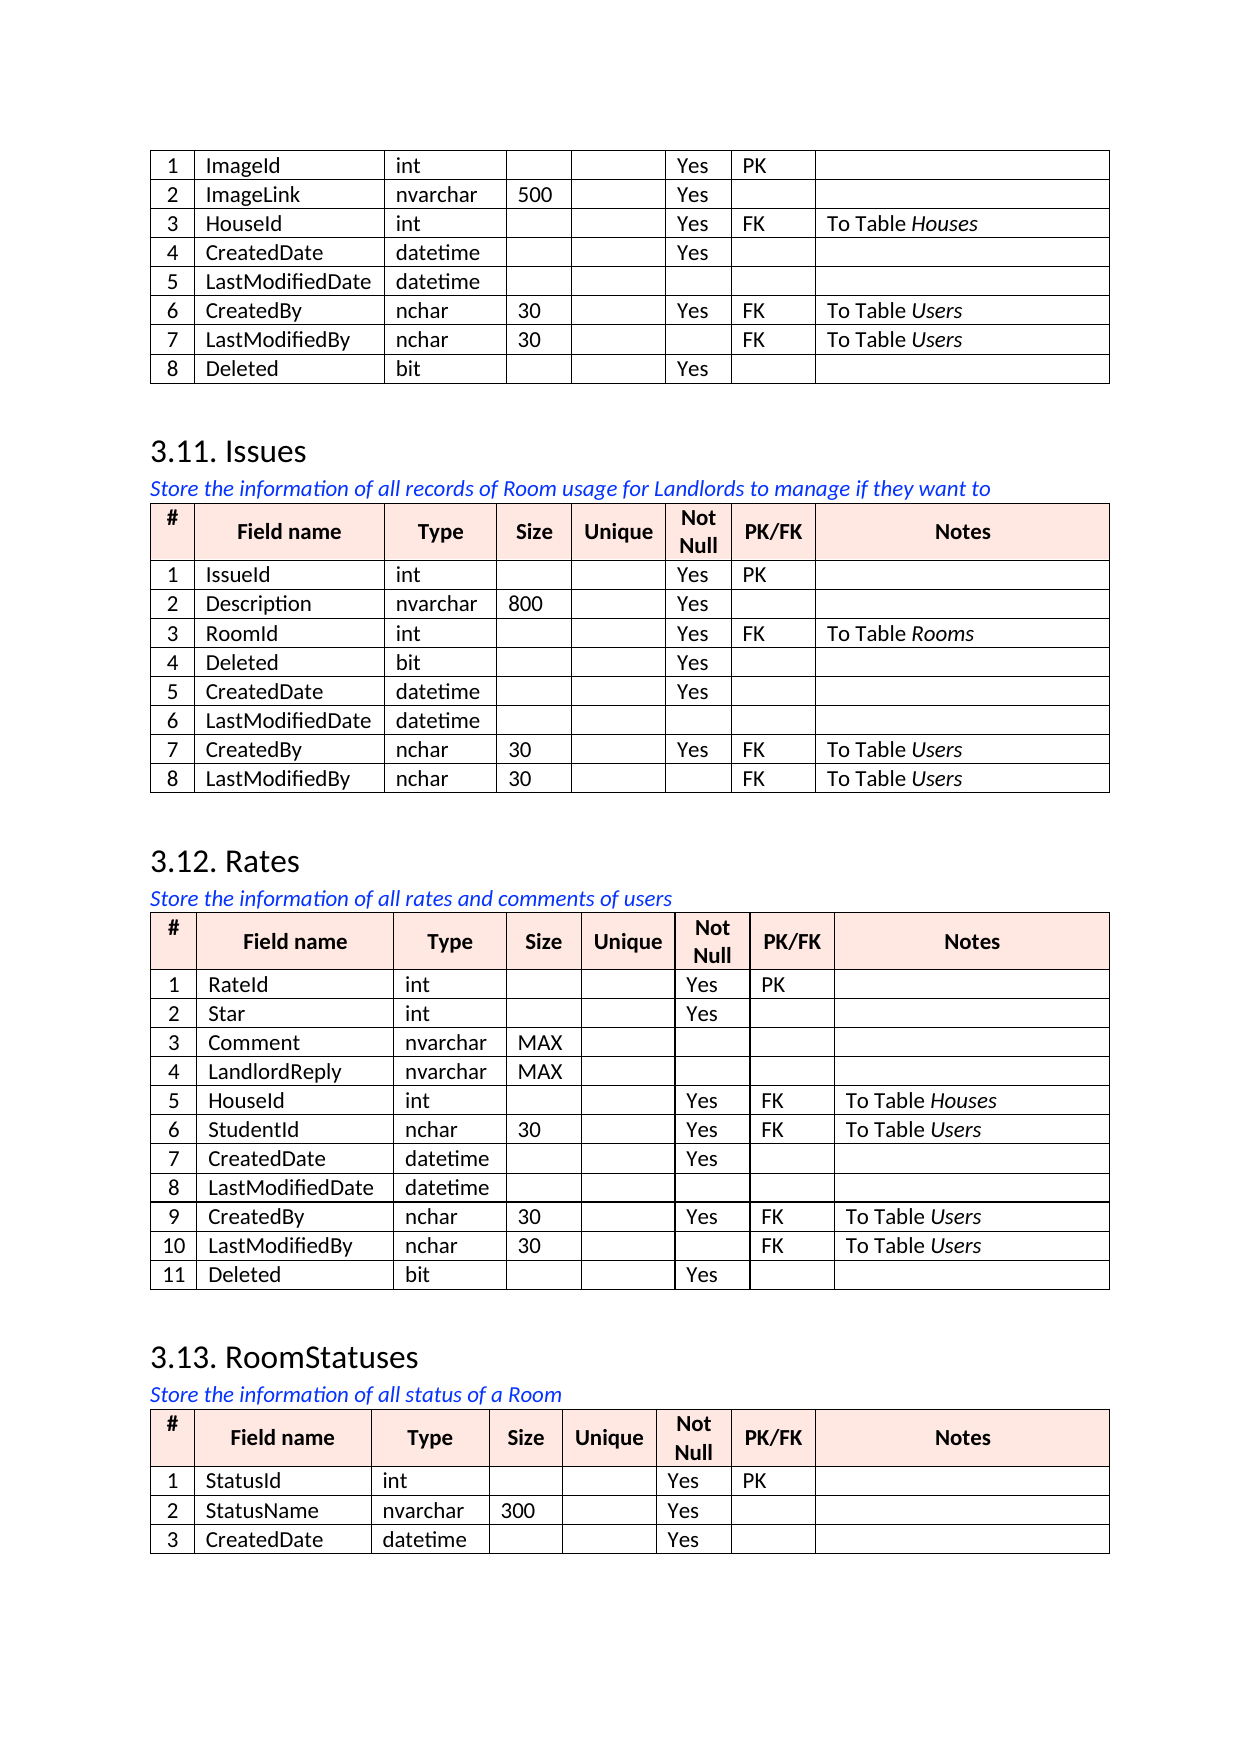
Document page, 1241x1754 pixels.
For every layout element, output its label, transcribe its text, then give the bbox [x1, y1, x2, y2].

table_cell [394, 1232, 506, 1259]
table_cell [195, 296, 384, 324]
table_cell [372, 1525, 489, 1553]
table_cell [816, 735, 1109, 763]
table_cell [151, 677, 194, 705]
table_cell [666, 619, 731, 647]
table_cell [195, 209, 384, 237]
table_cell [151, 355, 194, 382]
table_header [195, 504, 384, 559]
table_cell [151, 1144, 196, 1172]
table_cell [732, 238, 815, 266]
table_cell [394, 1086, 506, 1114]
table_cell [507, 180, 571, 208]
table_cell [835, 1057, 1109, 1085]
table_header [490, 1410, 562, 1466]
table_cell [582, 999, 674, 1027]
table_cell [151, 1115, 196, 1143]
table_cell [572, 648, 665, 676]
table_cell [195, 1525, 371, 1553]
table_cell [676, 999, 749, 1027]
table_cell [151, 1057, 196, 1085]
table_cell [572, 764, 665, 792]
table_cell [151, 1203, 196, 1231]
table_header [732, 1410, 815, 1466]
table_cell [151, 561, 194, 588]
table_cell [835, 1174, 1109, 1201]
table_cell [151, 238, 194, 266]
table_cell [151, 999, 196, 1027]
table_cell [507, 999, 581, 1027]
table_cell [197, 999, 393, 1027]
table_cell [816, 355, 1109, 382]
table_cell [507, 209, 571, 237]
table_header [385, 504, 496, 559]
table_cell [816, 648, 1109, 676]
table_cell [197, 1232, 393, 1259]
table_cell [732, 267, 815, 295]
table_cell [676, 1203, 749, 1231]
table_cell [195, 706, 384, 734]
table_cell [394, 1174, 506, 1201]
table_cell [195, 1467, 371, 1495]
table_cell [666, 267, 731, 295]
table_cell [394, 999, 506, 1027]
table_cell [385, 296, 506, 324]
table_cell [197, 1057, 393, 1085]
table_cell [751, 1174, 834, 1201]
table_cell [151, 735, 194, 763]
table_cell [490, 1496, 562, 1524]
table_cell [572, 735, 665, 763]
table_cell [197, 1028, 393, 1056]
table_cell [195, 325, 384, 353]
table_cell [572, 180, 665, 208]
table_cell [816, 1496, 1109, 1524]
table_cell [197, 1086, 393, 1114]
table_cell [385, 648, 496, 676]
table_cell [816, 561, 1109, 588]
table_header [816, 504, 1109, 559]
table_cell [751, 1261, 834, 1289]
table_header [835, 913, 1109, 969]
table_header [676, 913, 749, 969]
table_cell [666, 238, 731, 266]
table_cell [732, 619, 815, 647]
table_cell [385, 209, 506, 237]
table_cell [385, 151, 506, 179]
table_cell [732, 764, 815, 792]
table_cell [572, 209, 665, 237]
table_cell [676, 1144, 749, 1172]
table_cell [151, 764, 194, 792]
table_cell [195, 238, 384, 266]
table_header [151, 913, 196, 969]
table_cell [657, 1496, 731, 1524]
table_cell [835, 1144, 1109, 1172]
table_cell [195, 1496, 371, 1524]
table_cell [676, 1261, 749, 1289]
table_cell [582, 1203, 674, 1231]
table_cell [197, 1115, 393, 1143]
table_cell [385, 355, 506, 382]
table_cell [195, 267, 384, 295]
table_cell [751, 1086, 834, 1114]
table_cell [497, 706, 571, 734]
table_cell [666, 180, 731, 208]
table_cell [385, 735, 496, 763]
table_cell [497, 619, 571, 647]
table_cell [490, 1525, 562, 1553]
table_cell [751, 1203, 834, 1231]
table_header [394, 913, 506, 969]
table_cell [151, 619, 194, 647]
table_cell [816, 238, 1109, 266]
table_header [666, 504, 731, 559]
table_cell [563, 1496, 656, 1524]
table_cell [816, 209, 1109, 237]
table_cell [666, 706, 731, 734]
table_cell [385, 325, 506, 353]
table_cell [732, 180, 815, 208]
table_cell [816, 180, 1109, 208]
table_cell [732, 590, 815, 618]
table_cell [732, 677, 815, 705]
text Store the information of all records of Room usage for Landlords to manage if they want to [150, 474, 1093, 502]
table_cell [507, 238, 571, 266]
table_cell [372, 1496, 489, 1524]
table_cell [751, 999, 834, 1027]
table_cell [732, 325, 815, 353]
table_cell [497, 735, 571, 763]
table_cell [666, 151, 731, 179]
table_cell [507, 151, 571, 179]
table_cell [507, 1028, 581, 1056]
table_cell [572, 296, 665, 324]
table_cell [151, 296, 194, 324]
subtitle 3.11. Issues [150, 430, 1093, 471]
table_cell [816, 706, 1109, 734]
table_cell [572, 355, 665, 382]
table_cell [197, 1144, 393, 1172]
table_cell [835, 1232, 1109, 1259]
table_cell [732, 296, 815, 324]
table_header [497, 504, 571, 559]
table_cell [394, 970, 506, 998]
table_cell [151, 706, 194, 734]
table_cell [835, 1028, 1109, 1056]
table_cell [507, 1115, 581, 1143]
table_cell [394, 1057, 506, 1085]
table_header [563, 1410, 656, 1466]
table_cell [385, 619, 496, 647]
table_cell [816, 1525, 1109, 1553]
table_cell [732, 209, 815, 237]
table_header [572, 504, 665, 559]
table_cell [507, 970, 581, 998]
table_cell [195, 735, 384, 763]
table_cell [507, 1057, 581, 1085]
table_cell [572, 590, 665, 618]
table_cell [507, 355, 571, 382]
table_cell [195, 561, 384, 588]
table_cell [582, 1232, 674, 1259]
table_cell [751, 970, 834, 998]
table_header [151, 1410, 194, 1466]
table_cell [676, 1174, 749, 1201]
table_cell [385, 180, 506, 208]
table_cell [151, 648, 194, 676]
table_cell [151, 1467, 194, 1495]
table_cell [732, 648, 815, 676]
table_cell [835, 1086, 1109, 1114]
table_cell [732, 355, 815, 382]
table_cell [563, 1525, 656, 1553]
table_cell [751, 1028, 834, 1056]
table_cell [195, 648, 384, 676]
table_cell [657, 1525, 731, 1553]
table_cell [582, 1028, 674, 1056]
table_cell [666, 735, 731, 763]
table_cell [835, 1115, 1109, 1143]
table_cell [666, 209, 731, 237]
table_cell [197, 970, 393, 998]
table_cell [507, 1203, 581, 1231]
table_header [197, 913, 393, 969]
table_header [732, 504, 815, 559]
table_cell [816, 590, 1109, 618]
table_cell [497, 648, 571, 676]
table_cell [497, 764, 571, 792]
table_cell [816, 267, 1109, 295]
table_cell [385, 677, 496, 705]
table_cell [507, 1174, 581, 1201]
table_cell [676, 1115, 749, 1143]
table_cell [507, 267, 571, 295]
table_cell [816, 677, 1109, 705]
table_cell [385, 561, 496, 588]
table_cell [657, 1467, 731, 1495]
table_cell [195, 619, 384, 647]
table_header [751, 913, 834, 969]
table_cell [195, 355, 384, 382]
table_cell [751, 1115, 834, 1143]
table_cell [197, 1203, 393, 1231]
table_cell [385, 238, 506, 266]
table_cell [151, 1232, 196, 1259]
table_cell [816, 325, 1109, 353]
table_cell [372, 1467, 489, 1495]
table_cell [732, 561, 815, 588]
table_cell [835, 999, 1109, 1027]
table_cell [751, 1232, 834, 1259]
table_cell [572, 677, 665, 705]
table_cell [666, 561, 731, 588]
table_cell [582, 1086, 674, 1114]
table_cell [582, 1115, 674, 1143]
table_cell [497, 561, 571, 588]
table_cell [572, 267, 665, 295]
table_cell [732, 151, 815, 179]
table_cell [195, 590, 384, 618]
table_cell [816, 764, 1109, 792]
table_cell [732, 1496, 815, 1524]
subtitle 3.12. Rates [150, 840, 1093, 881]
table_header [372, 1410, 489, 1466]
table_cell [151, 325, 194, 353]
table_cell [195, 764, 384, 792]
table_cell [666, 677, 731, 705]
subtitle 3.13. RoomStatuses [150, 1337, 1093, 1377]
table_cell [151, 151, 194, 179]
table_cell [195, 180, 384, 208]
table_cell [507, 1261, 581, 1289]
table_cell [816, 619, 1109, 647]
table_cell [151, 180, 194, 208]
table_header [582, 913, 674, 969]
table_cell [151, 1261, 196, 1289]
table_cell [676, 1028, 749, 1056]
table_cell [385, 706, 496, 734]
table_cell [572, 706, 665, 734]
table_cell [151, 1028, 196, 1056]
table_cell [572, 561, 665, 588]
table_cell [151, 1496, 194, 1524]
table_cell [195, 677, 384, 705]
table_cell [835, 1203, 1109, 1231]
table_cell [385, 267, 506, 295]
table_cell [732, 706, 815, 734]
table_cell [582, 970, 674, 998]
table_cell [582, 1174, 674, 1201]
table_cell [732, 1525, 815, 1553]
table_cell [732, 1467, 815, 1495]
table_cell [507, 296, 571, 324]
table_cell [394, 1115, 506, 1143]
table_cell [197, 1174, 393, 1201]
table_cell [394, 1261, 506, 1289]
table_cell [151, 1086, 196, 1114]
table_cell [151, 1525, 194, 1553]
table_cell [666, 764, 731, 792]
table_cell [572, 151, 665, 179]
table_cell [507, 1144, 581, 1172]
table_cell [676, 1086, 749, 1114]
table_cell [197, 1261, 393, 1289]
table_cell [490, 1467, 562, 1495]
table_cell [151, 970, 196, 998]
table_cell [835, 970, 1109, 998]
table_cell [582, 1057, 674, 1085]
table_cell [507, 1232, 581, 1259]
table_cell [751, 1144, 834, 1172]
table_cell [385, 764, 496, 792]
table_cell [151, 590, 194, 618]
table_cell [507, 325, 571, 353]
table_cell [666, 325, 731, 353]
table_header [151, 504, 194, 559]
text Store the information of all rates and comments of users [150, 884, 1093, 912]
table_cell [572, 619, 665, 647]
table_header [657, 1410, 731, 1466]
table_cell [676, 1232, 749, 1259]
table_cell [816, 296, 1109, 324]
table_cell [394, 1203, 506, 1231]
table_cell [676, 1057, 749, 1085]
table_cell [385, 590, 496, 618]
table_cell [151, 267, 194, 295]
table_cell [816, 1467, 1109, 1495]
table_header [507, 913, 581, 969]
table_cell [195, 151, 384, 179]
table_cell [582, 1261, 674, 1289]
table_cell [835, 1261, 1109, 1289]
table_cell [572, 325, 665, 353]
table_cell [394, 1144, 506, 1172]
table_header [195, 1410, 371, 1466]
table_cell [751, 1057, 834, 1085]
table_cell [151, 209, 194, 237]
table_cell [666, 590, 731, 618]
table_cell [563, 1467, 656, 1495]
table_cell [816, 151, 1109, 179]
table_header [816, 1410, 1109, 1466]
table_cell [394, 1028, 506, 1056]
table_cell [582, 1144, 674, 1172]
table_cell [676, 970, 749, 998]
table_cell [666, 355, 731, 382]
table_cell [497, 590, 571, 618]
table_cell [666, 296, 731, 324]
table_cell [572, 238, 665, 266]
text Store the information of all status of a Room [150, 1381, 1093, 1408]
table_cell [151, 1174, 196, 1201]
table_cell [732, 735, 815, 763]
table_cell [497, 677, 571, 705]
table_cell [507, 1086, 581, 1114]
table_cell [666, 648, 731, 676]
